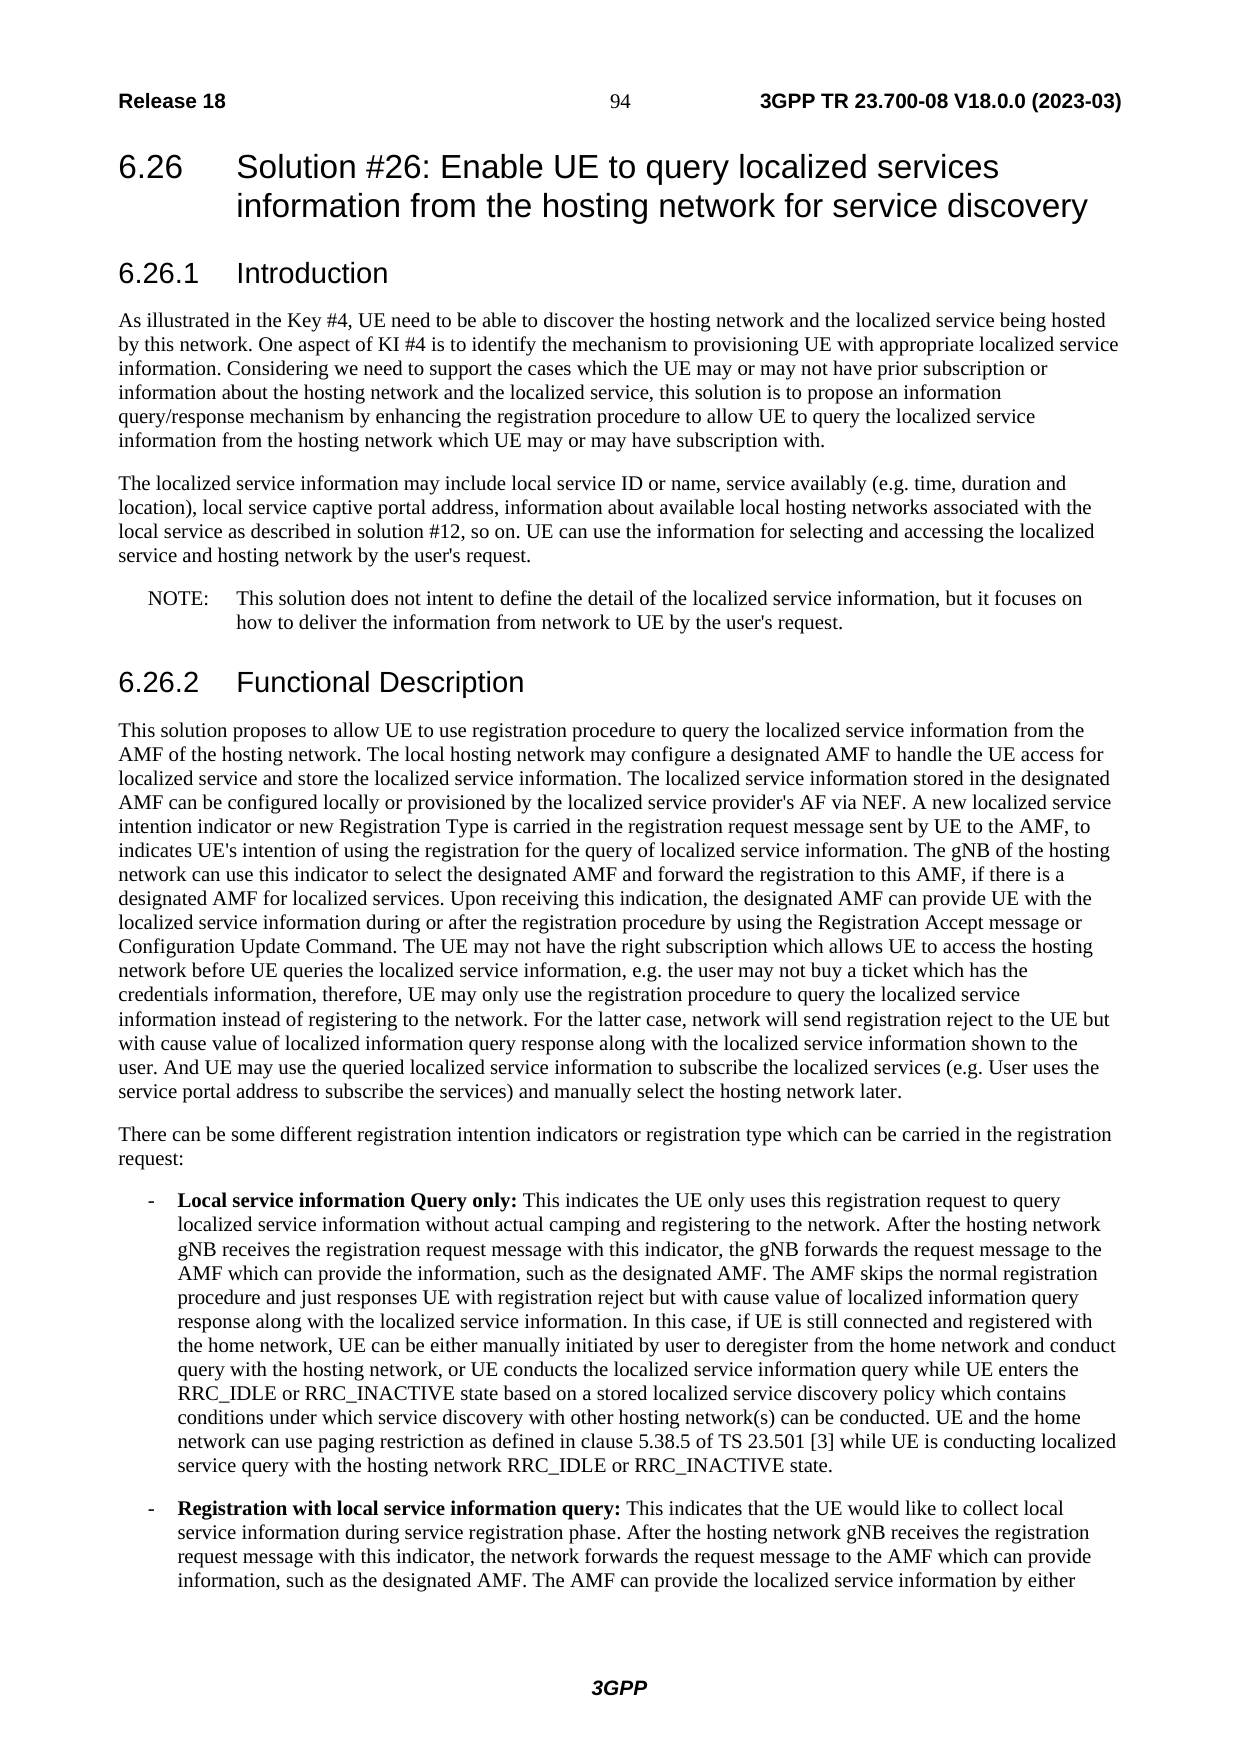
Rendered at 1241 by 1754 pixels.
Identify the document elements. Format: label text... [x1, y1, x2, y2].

text - Local service information Query only: This indicates the UE only uses this registration request to query localized service information without actual camping and registering to the network. After the hosting network gNB receives the registration request message with this indicator, the gNB forwards the request message to the AMF which can provide the information, such as the designated AMF. The AMF skips the normal registration procedure and just responses UE with registration reject but with cause value of localized information query response along with the localized service information. In this case, if UE is still connected and registered with the home network, UE can be either manually initiated by user to deregister from the home network and conduct query with the hosting network, or UE conducts the localized service information query while UE enters the RRC_IDLE or RRC_INACTIVE state based on a stored localized service discovery policy which contains conditions under which service discovery with other hosting network(s) can be conducted. UE and the home network can use paging restriction as defined in clause 5.38.5 of TS 23.501 [3] while UE is conducting localized service query with the hosting network RRC_IDLE or RRC_INACTIVE state. [148, 1188, 1122, 1477]
text There can be some different registration intention indicators or registration type which can be carried in the registration request: [118, 1121, 1122, 1169]
text NOTE: This solution does not intent to define the detail of the localized service information, but it focuses on how to deliver the information from network to UE by the user's request. [148, 586, 1122, 634]
subtitle 6.26.2 Functional Description [118, 665, 1122, 699]
subtitle 6.26.1 Introduction [118, 256, 1122, 289]
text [148, 1496, 1122, 1592]
text This solution proposes to allow UE to use registration procedure to query the localized service information from the AMF of the hosting network. The local hosting network may configure a designated AMF to handle the UE access for localized service and store the localized service information. The localized service information stored in the designated AMF can be configured locally or provisioned by the localized service provider's AF via NEF. A new localized service intention indicator or new Registration Type is carried in the registration request message sent by UE to the AMF, to indicates UE's intention of using the registration for the query of localized service information. The gNB of the hosting network can use this indicator to select the designated AMF and forward the registration to this AMF, if there is a designated AMF for localized services. Upon receiving this indication, the designated AMF can provide UE with the localized service information during or after the registration procedure by using the Registration Accept message or Configuration Update Command. The UE may not have the right subscription which allows UE to access the hosting network before UE queries the localized service information, e.g. the user may not buy a ticket which has the credentials information, therefore, UE may only use the registration procedure to query the localized service information instead of registering to the network. For the latter case, network will send registration reject to the UE but with cause value of localized information query response along with the localized service information shown to the user. And UE may use the queried localized service information to subscribe the localized services (e.g. User uses the service portal address to subscribe the services) and manually select the hosting network later. [118, 718, 1122, 1103]
subtitle 6.26 Solution #26: Enable UE to query localized services information from the hosting network for service discovery [118, 147, 1122, 224]
text The localized service information may include local service ID or name, service availably (e.g. time, duration and location), local service captive portal address, information about available local hosting networks associated with the local service as described in solution #12, so on. UE can use the information for selecting and accessing the localized service and hosting network by the user's request. [118, 471, 1122, 567]
text As illustrated in the Key #4, UE need to be able to discover the hosting network and the localized service being hosted by this network. One aspect of KI #4 is to identify the mechanism to provisioning UE with appropriate localized service information. Considering we need to support the cases which the UE may or may not have prior subscription or information about the hosting network and the localized service, this solution is to propose an information query/response mechanism by enhancing the registration procedure to allow UE to query the localized service information from the hosting network which UE may or may have subscription with. [118, 308, 1122, 452]
